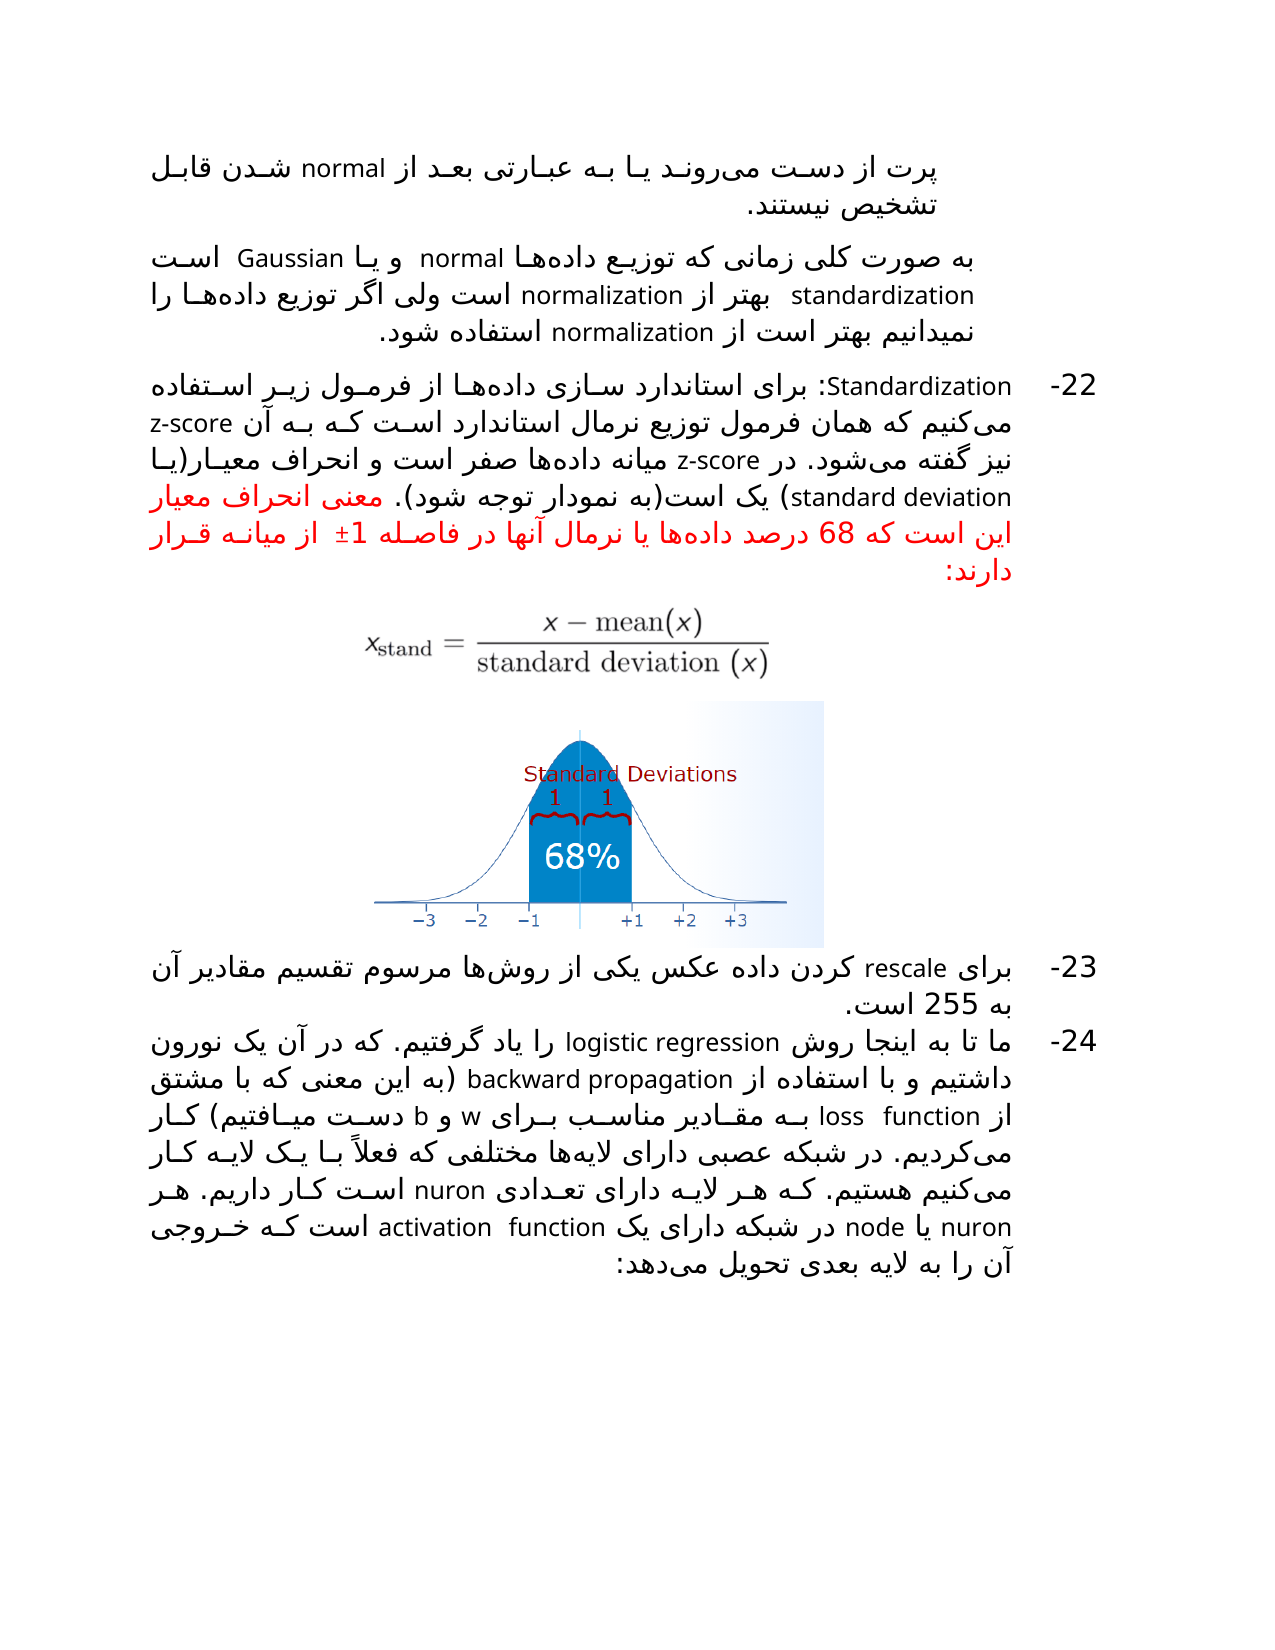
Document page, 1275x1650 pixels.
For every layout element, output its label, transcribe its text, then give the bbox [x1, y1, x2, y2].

list ما تا به اینجا روش logistic regression را یاد گرفتیم. که در آن یک نورون داشتیم و با استفاده از backward propagation (به این معنی که با مشتق از loss function به مقادیر مناسب برای w و b دست میافتیم) کار می‌کردیم. در شبکه عصبی دارای لایه‌ها مختلفی که فعلاً با یک لایه کار می‌کنیم هستیم. که هر لایه دارای تعدادی nuron است کار داریم. هر nuron یا node در شبکه دارای یک activation function است که خروجی آن را به لایه بعدی تحویل می‌دهد: [150, 1024, 1050, 1280]
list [150, 150, 975, 221]
list برای rescale کردن داده عکس یکی از روش‌ها مرسوم تقسیم مقادیر آن به 255 است. [150, 950, 1050, 1021]
picture [361, 590, 801, 699]
list Standardization: برای استاندارد سازی داده‌ها از فرمول زیر استفاده می‎‌کنیم که همان فرمول توزیع نرمال استاندارد است که به آن z-score نیز گفته می‌شود. در z-score میانه داده‌ها صفر است و انحراف معیار(یا standard deviation) یک است(به نمودار توجه شود). معنی انحراف معیار این است که 68 درصد داده‌ها یا نرمال آنها در فاصله 1± از میانه قرار دارند: [150, 368, 1050, 588]
picture [338, 701, 824, 948]
text به صورت کلی زمانی که توزیع داده‌ها normal و یا Gaussian است standardization بهتر از normalization است ولی اگر توزیع داده‌ها را نمیدانیم بهتر است از normalization استفاده شود. [150, 240, 975, 349]
